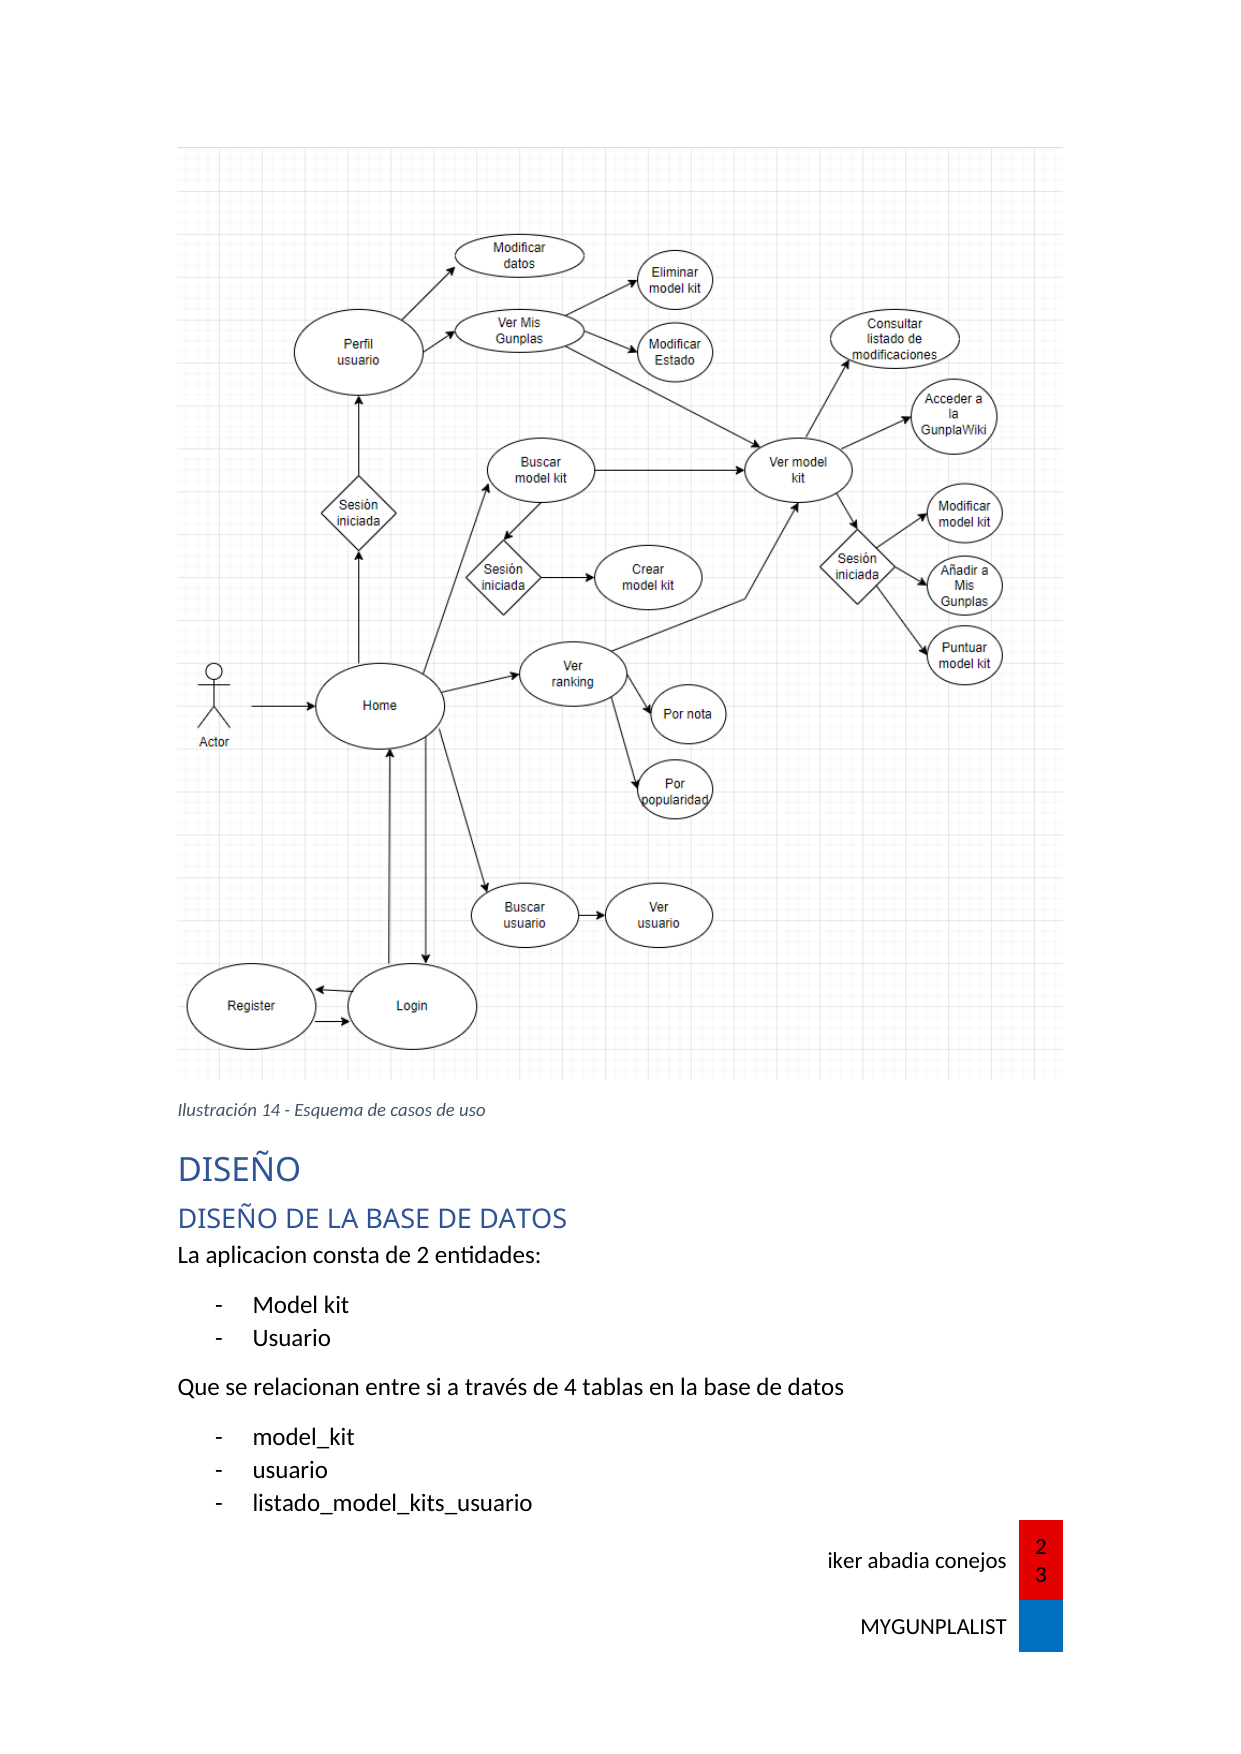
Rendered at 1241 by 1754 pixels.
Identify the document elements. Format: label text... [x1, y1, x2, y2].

text Que se relacionan entre si a través de 4 tablas en la base de datos [177, 1371, 1063, 1402]
list Usuario [215, 1322, 1063, 1352]
picture [177, 147, 1063, 1080]
list model_kit [215, 1421, 1063, 1451]
subtitle DISEÑO [177, 1146, 1063, 1192]
subtitle DISEÑO DE LA BASE DE DATOS [177, 1199, 1063, 1236]
list Model kit [215, 1289, 1063, 1319]
list listado_model_kits_usuario [215, 1487, 1063, 1517]
text La aplicacion consta de 2 entidades: [177, 1239, 1063, 1270]
list usuario [215, 1454, 1063, 1484]
